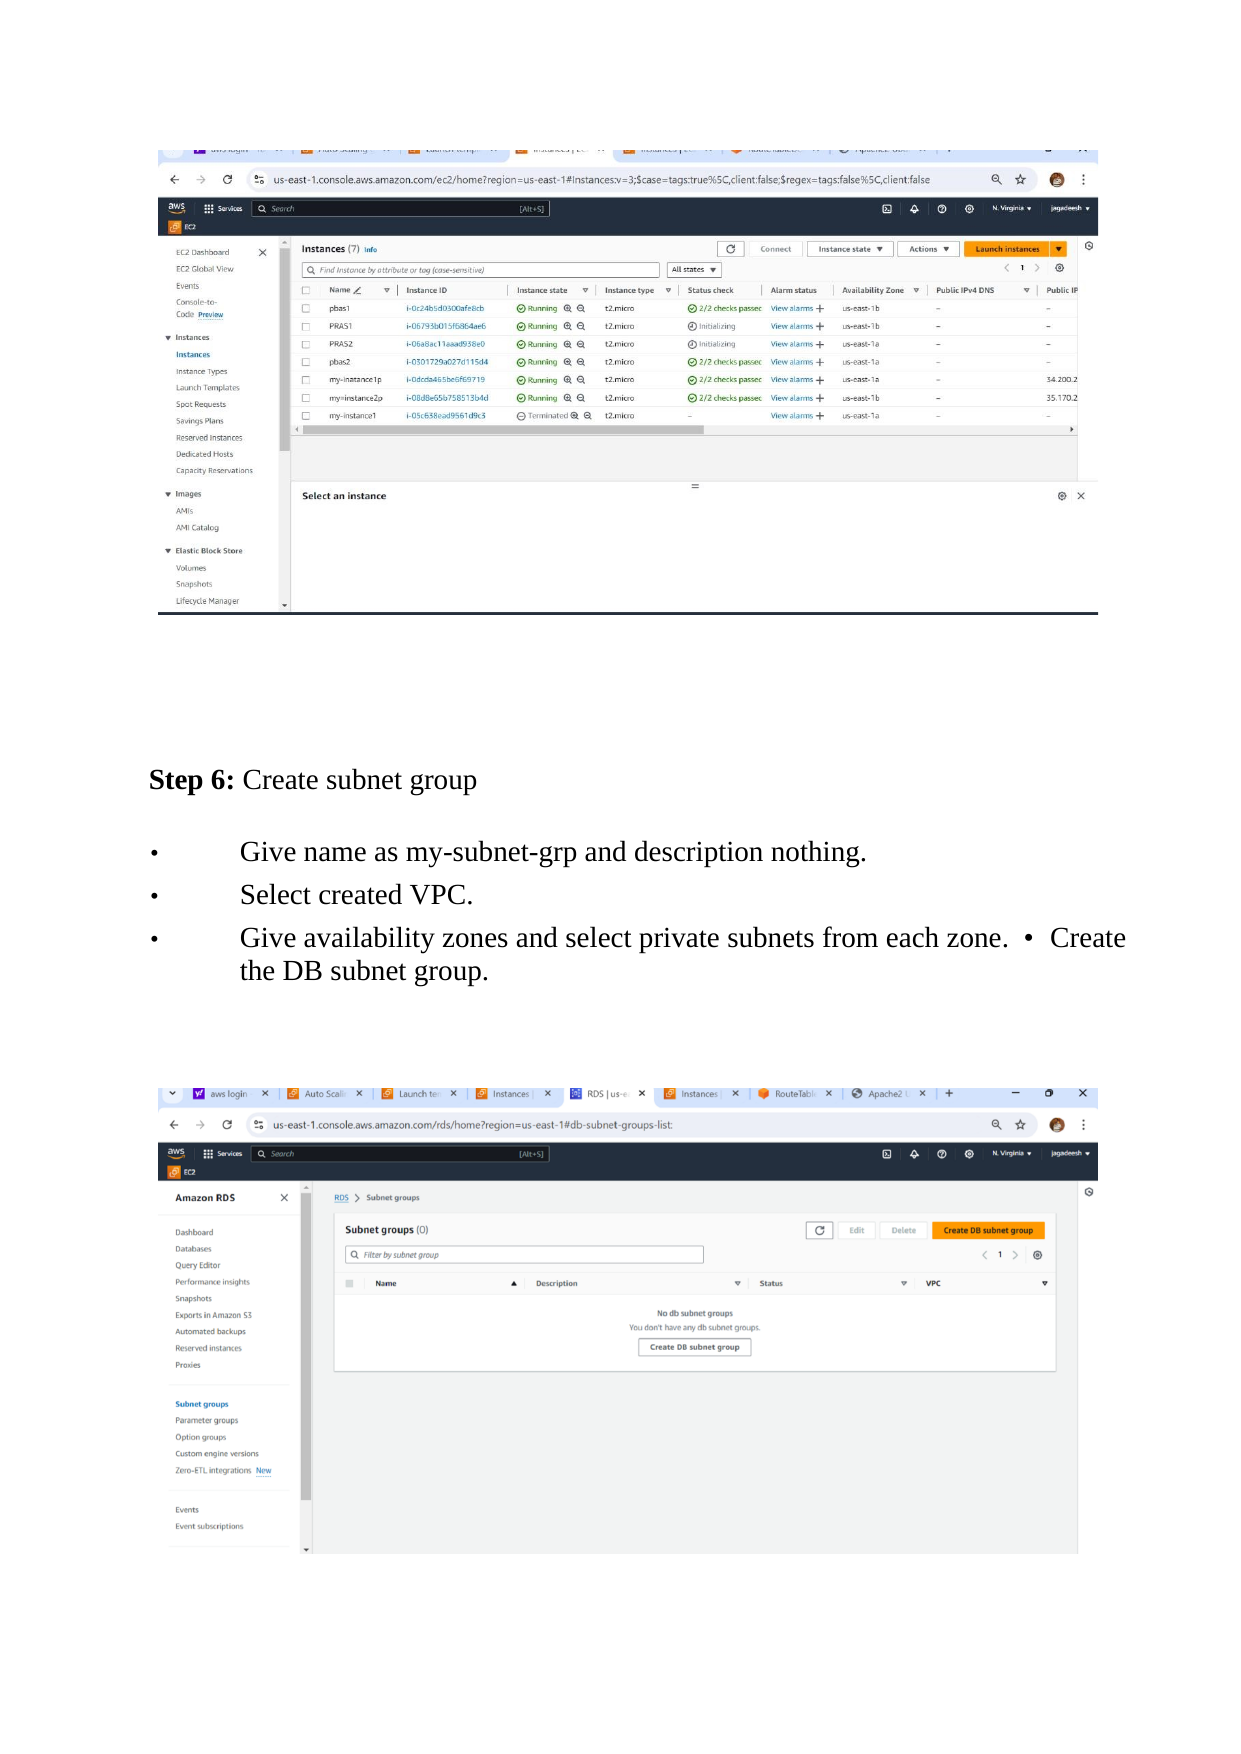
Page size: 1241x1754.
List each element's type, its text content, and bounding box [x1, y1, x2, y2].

list Select created VPC. [150, 878, 1138, 911]
list Give name as my-subnet-grp and description nothing. [150, 835, 1138, 868]
text Step 6: Create subnet group [148, 763, 1138, 796]
list Give availability zones and select private subnets from each zone. • Create the DB subnet group. [150, 921, 1138, 987]
picture [157, 1087, 1098, 1554]
picture [158, 150, 1099, 615]
